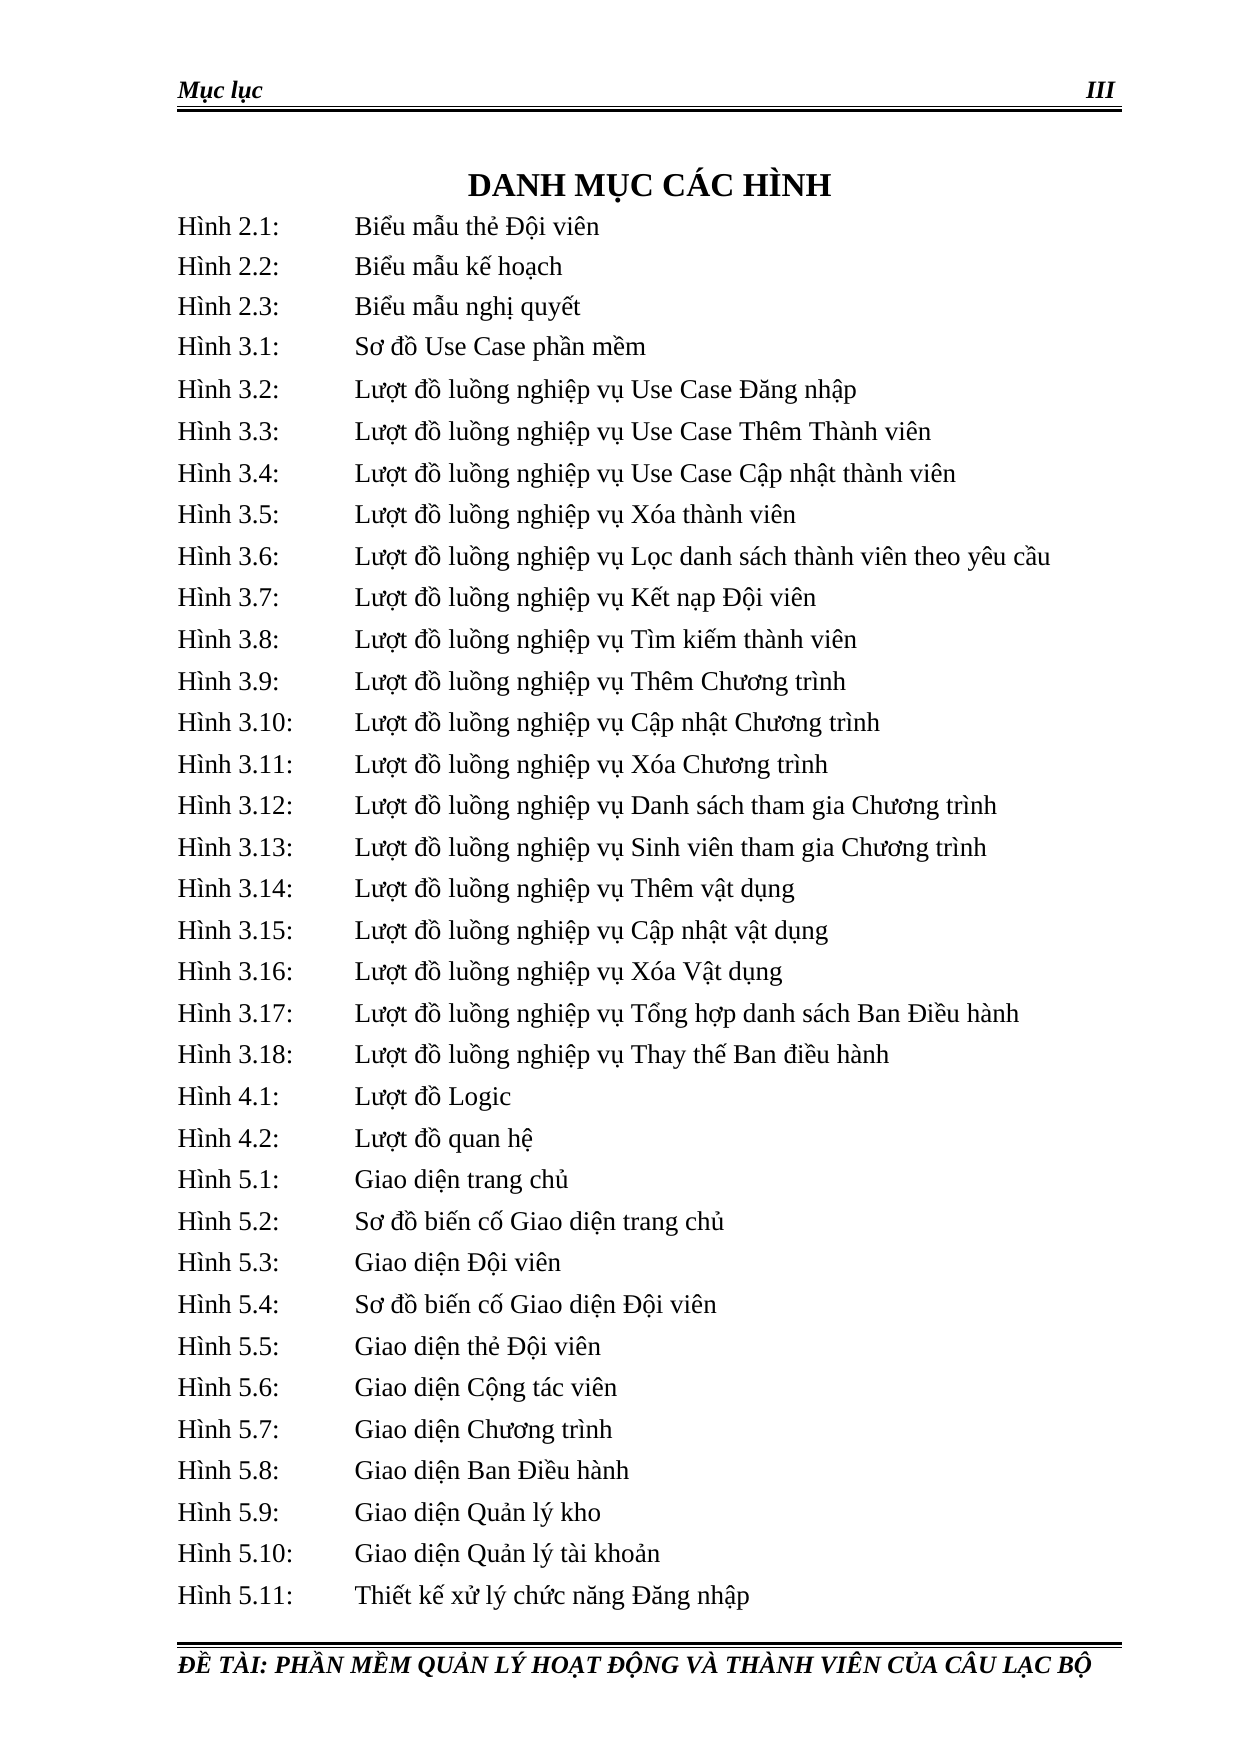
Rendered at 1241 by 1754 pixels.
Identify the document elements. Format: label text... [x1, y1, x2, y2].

text Hình 3.17: Lượt đồ luồng nghiệp vụ Tổng hợp danh sách Ban Điều hành [177, 997, 1122, 1028]
text Hình 3.14: Lượt đồ luồng nghiệp vụ Thêm vật dụng [177, 872, 1122, 903]
text Hình 3.10: Lượt đồ luồng nghiệp vụ Cập nhật Chương trình [177, 706, 1122, 737]
text Hình 3.15: Lượt đồ luồng nghiệp vụ Cập nhật vật dụng [177, 914, 1122, 945]
text Hình 2.1: Biểu mẫu thẻ Đội viên [177, 210, 1122, 241]
text Hình 3.5: Lượt đồ luồng nghiệp vụ Xóa thành viên [177, 498, 1122, 529]
text Hình 5.10: Giao diện Quản lý tài khoản [177, 1537, 1122, 1568]
text Hình 3.3: Lượt đồ luồng nghiệp vụ Use Case Thêm Thành viên [177, 415, 1122, 446]
text Hình 5.3: Giao diện Đội viên [177, 1246, 1122, 1278]
text Hình 4.1: Lượt đồ Logic [177, 1080, 1122, 1111]
text Hình 3.9: Lượt đồ luồng nghiệp vụ Thêm Chương trình [177, 664, 1122, 696]
text Hình 3.11: Lượt đồ luồng nghiệp vụ Xóa Chương trình [177, 748, 1122, 779]
text Hình 3.6: Lượt đồ luồng nghiệp vụ Lọc danh sách thành viên theo yêu cầu [177, 540, 1122, 571]
text Hình 3.8: Lượt đồ luồng nghiệp vụ Tìm kiếm thành viên [177, 623, 1122, 654]
text Hình 3.18: Lượt đồ luồng nghiệp vụ Thay thế Ban điều hành [177, 1039, 1122, 1070]
text Hình 2.3: Biểu mẫu nghị quyết [177, 290, 1122, 321]
text Hình 3.12: Lượt đồ luồng nghiệp vụ Danh sách tham gia Chương trình [177, 789, 1122, 820]
text Hình 5.1: Giao diện trang chủ [177, 1163, 1122, 1194]
text Hình 3.1: Sơ đồ Use Case phần mềm [177, 330, 1122, 361]
text Hình 3.2: Lượt đồ luồng nghiệp vụ Use Case Đăng nhập [177, 374, 1122, 405]
text Hình 3.13: Lượt đồ luồng nghiệp vụ Sinh viên tham gia Chương trình [177, 831, 1122, 862]
text Hình 5.4: Sơ đồ biến cố Giao diện Đội viên [177, 1288, 1122, 1319]
text Hình 3.4: Lượt đồ luồng nghiệp vụ Use Case Cập nhật thành viên [177, 457, 1122, 488]
text Hình 5.2: Sơ đồ biến cố Giao diện trang chủ [177, 1205, 1122, 1236]
text Hình 2.2: Biểu mẫu kế hoạch [177, 250, 1122, 281]
text Hình 3.16: Lượt đồ luồng nghiệp vụ Xóa Vật dụng [177, 956, 1122, 987]
text Hình 5.8: Giao diện Ban Điều hành [177, 1454, 1122, 1485]
text Hình 5.9: Giao diện Quản lý kho [177, 1496, 1122, 1527]
text Hình 4.2: Lượt đồ quan hệ [177, 1122, 1122, 1153]
text Hình 5.7: Giao diện Chương trình [177, 1413, 1122, 1444]
text Hình 5.5: Giao diện thẻ Đội viên [177, 1329, 1122, 1361]
text DANH MỤC CÁC HÌNH [177, 166, 1122, 204]
text Hình 5.11: Thiết kế xử lý chức năng Đăng nhập [177, 1579, 1122, 1610]
text Hình 3.7: Lượt đồ luồng nghiệp vụ Kết nạp Đội viên [177, 581, 1122, 613]
text Hình 5.6: Giao diện Cộng tác viên [177, 1371, 1122, 1402]
